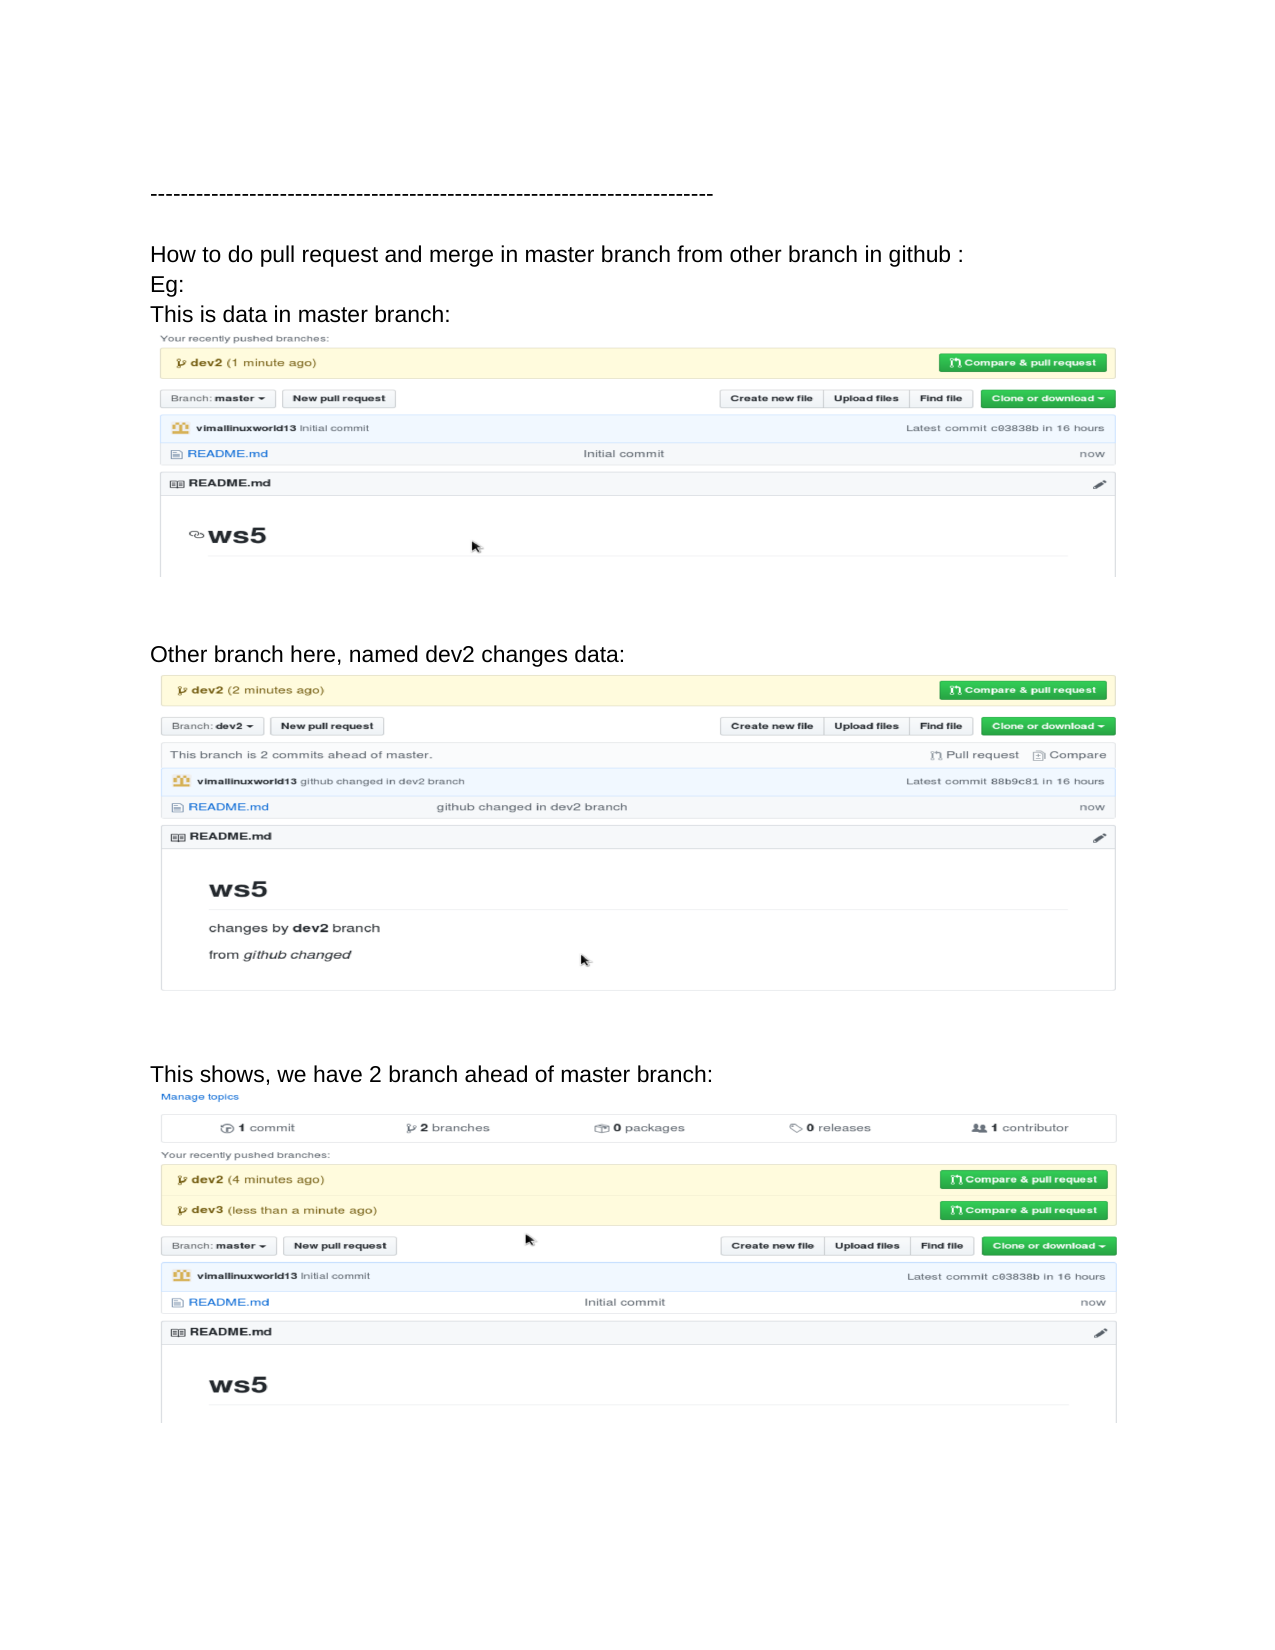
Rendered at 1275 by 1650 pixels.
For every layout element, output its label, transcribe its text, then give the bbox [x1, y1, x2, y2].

picture [150, 671, 1125, 997]
text -------------------------------------------------------------------------- [150, 180, 1125, 207]
picture [150, 331, 1125, 577]
text Other branch here, named dev2 changes data: [150, 641, 1125, 668]
picture [150, 1091, 1125, 1423]
text This is data in master branch: [150, 301, 1125, 327]
text Eg: [150, 271, 1125, 297]
text How to do pull request and merge in master branch from other branch in github : [150, 241, 1125, 267]
text This shows, we have 2 branch ahead of master branch: [150, 1061, 1125, 1087]
